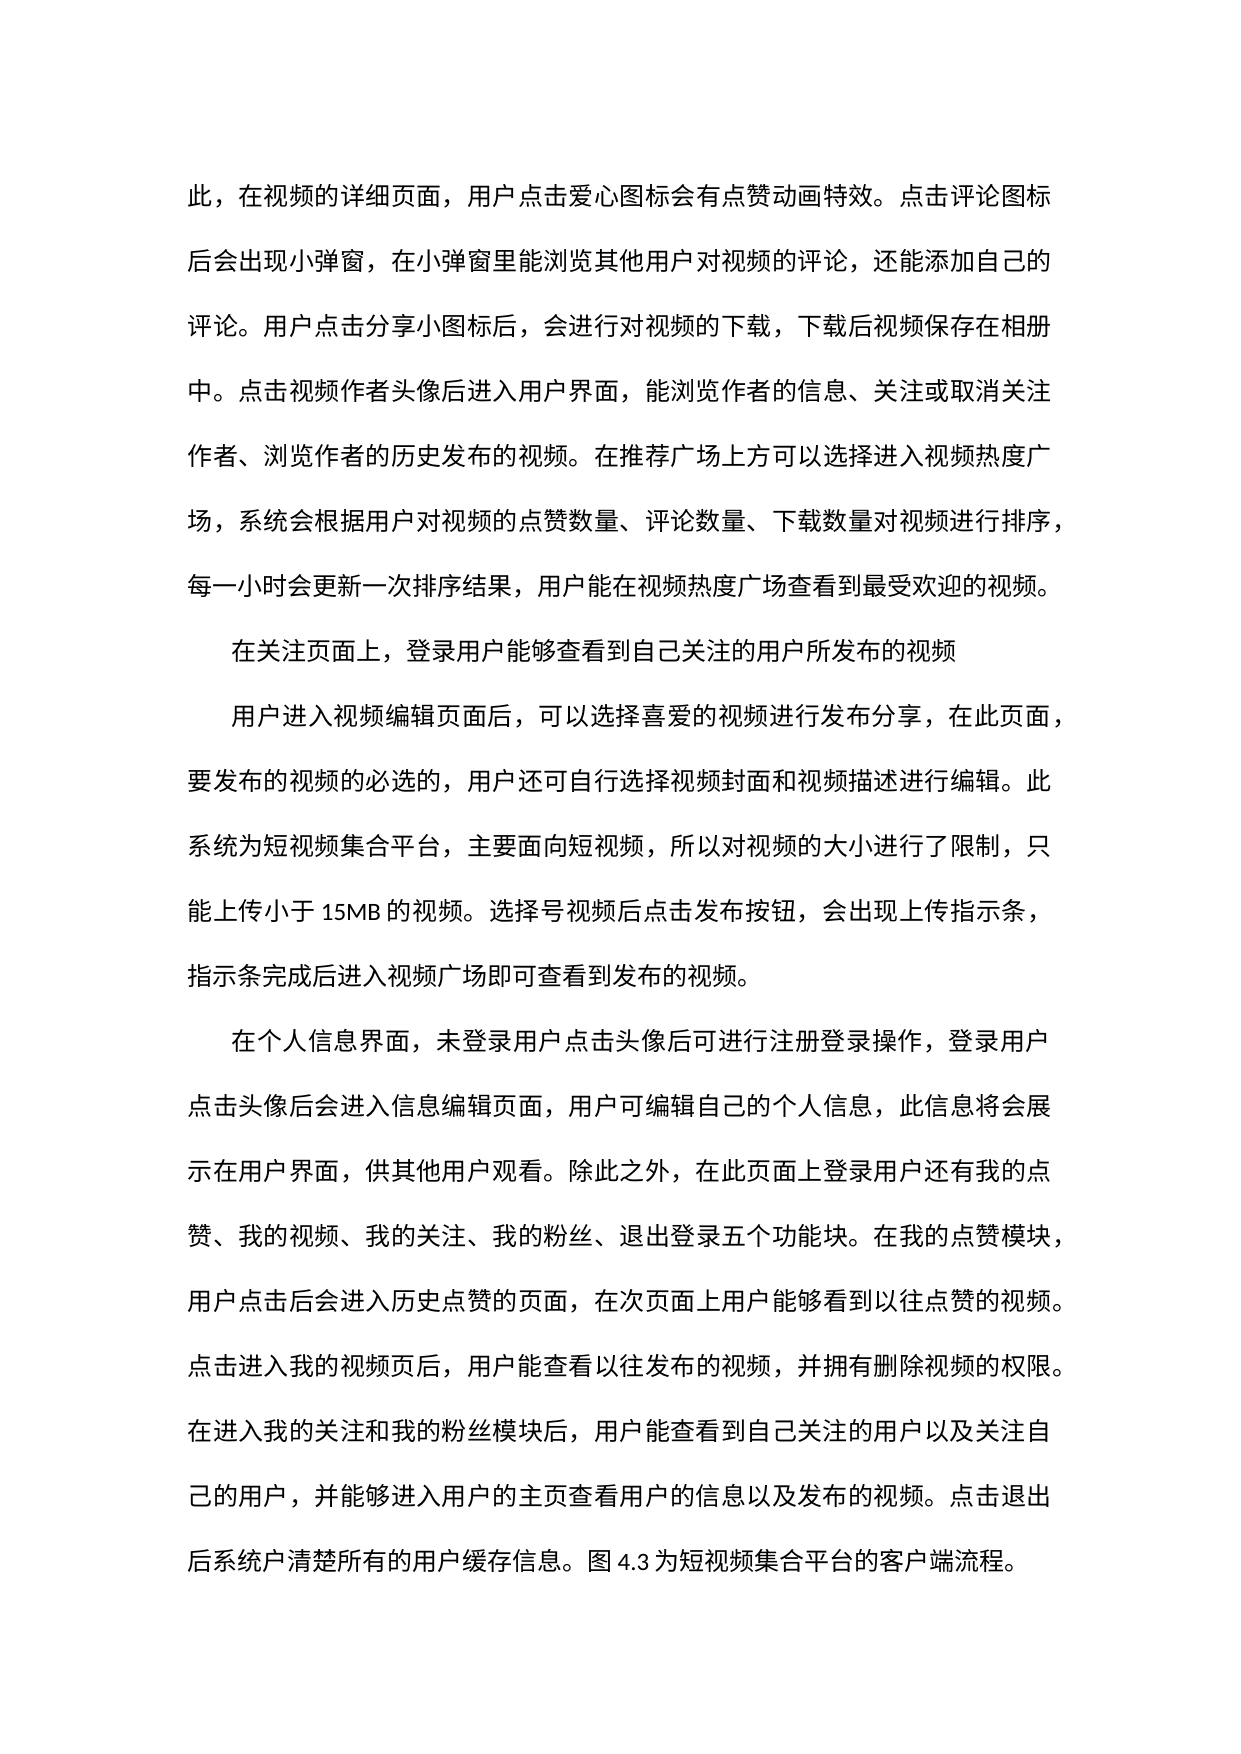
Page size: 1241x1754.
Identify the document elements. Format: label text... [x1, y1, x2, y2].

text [187, 162, 1053, 617]
text 在个人信息界面，未登录用户点击头像后可进行注册登录操作，登录用户点击头像后会进入信息编辑页面，用户可编辑自己的个人信息，此信息将会展示在用户界面，供其他用户观看。除此之外，在此页面上登录用户还有我的点赞、我的视频、我的关注、我的粉丝、退出登录五个功能块。在我的点赞模块，用户点击后会进入历史点赞的页面，在次页面上用户能够看到以往点赞的视频。点击进入我的视频页后，用户能查看以往发布的视频，并拥有删除视频的权限。在进入我的关注和我的粉丝模块后，用户能查看到自己关注的用户以及关注自己的用户，并能够进入用户的主页查看用户的信息以及发布的视频。点击退出后系统户清楚所有的用户缓存信息。图4.3为短视频集合平台的客户端流程。 [187, 1007, 1053, 1592]
text 用户进入视频编辑页面后，可以选择喜爱的视频进行发布分享，在此页面，要发布的视频的必选的，用户还可自行选择视频封面和视频描述进行编辑。此系统为短视频集合平台，主要面向短视频，所以对视频的大小进行了限制，只能上传小于15MB的视频。选择号视频后点击发布按钮，会出现上传指示条，指示条完成后进入视频广场即可查看到发布的视频。 [187, 682, 1053, 1007]
text 在关注页面上，登录用户能够查看到自己关注的用户所发布的视频 [187, 617, 1053, 682]
